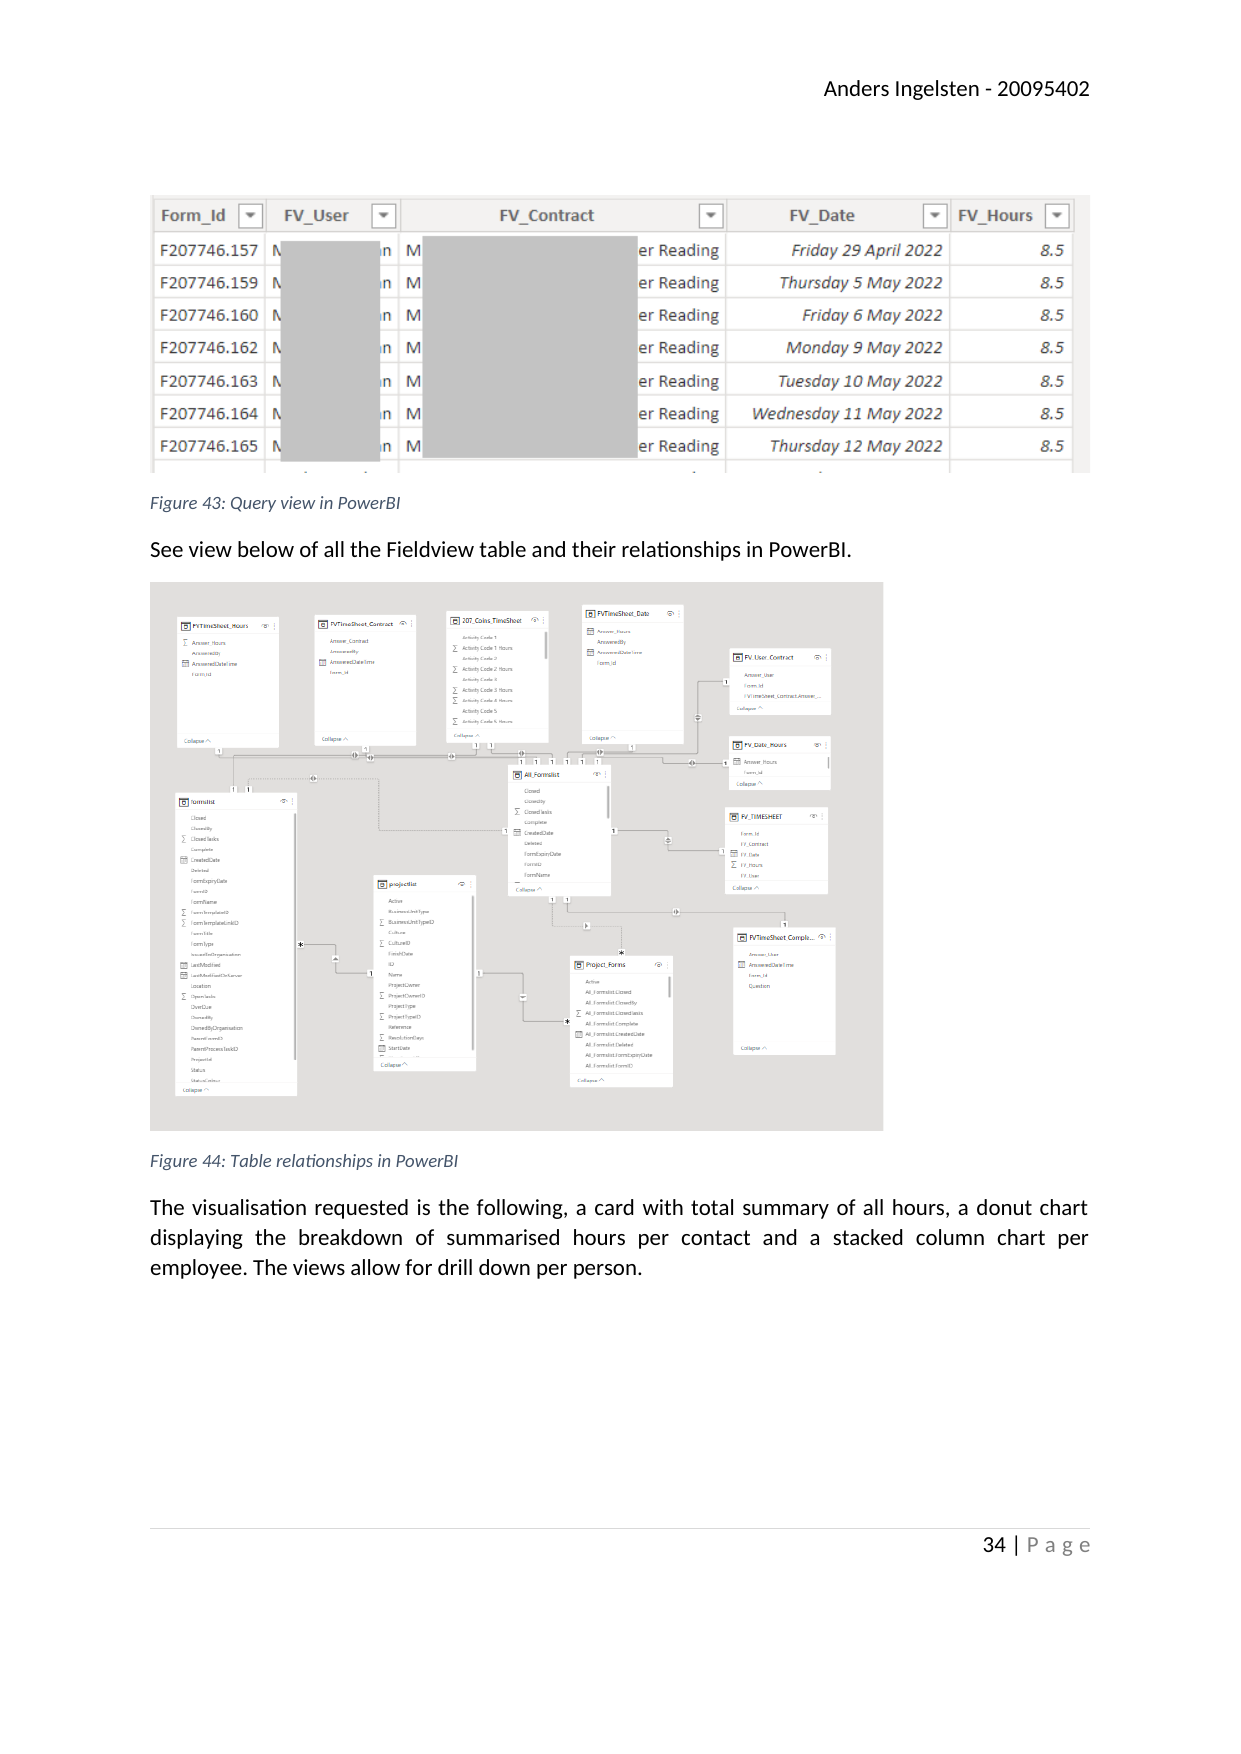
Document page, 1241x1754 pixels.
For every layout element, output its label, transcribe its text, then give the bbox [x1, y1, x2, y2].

picture [150, 582, 884, 1131]
text The visualisation requested is the following, a card with total summary of all hours, a donut chart displaying the breakdown of summarised hours per contact and a stacked column chart per employee. The views allow for drill down per person. [150, 1193, 1090, 1281]
text Figure : Table relationships in PowerBI [150, 1149, 1090, 1172]
text Figure : Query view in PowerBI [150, 492, 1090, 514]
text See view below of all the Fieldview table and their relationships in PowerBI. [150, 535, 1090, 563]
picture [150, 195, 1091, 473]
